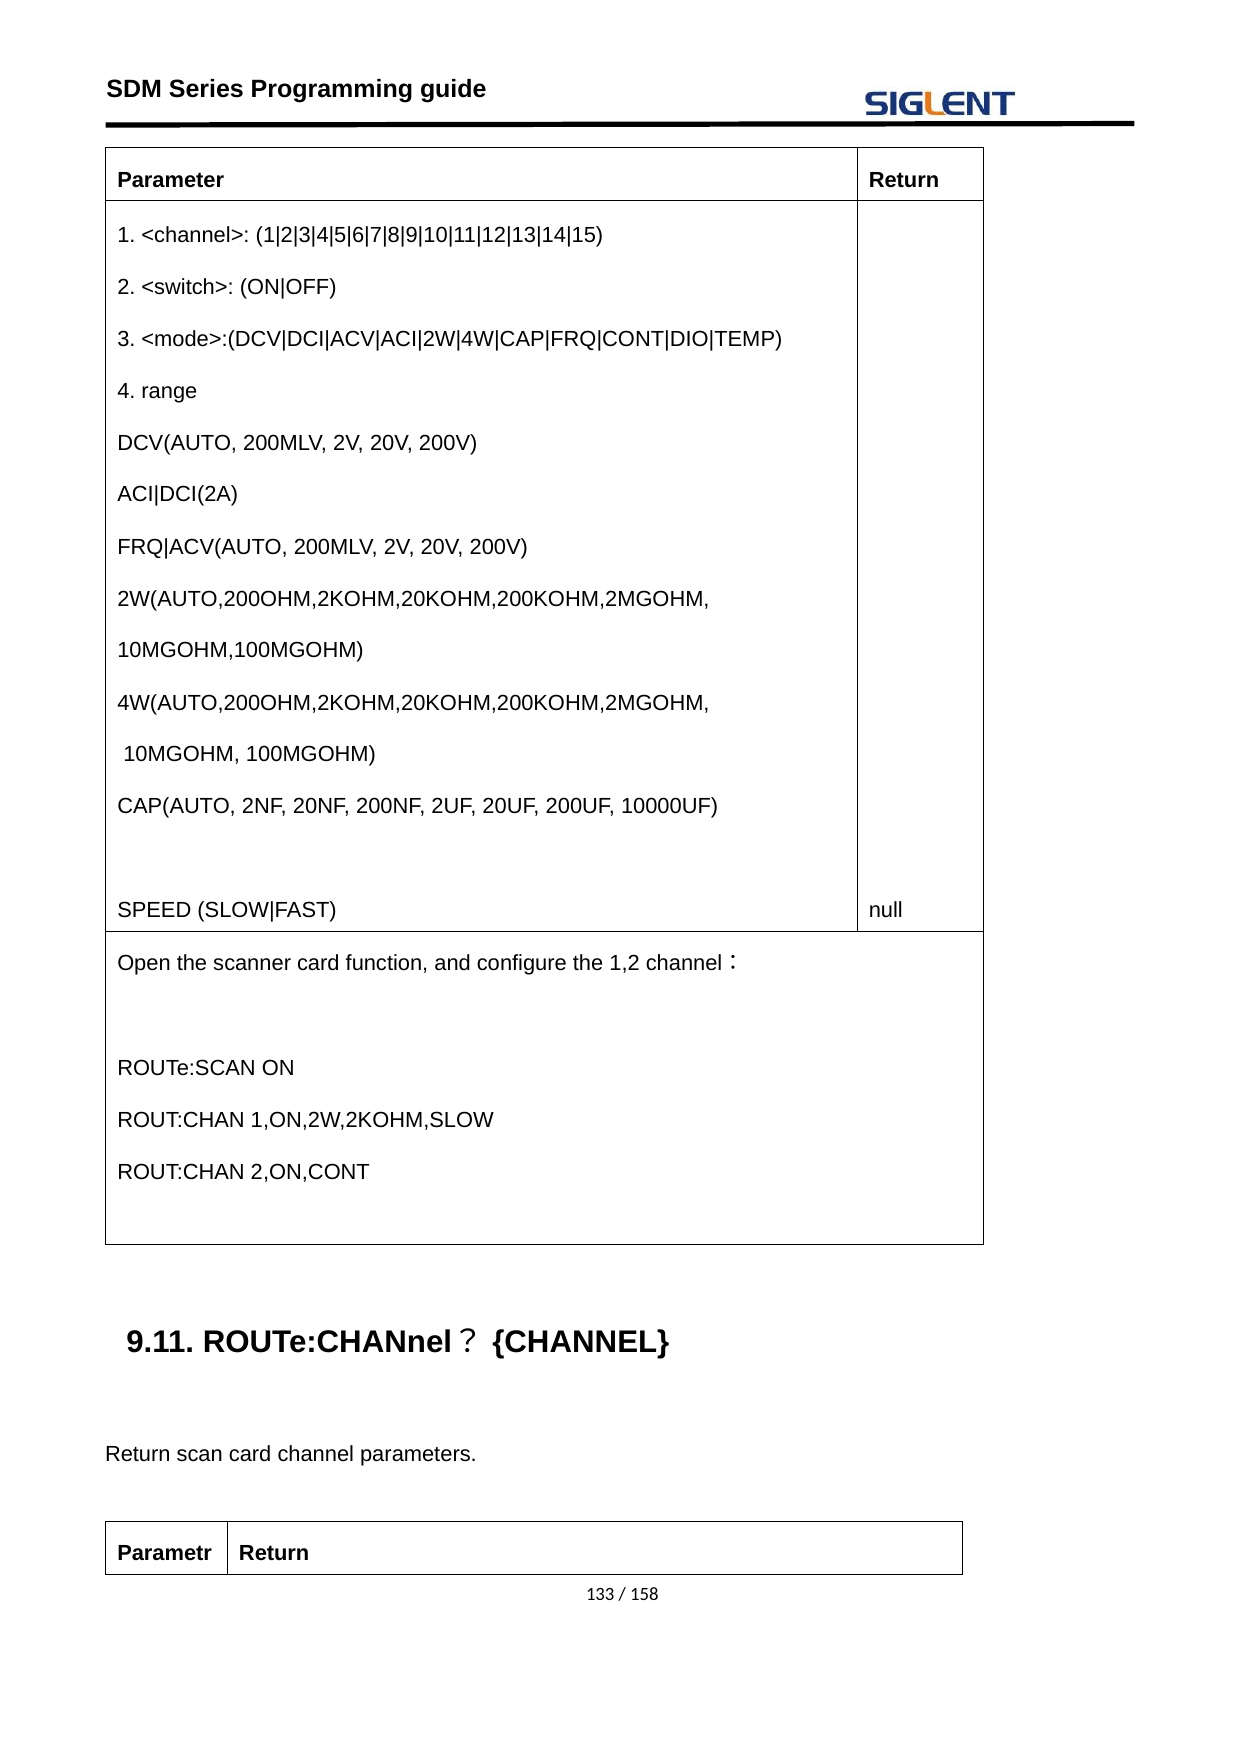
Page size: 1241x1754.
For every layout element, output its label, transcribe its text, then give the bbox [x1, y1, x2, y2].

text 9.11. ROUTe:CHANnel？ {CHANNEL} [126, 1322, 949, 1360]
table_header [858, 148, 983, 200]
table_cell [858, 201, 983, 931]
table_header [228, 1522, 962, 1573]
picture [853, 73, 1028, 121]
picture [853, 127, 1028, 134]
text Return scan card channel parameters. [105, 1441, 1139, 1466]
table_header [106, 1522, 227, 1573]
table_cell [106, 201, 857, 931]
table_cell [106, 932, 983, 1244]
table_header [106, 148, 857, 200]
